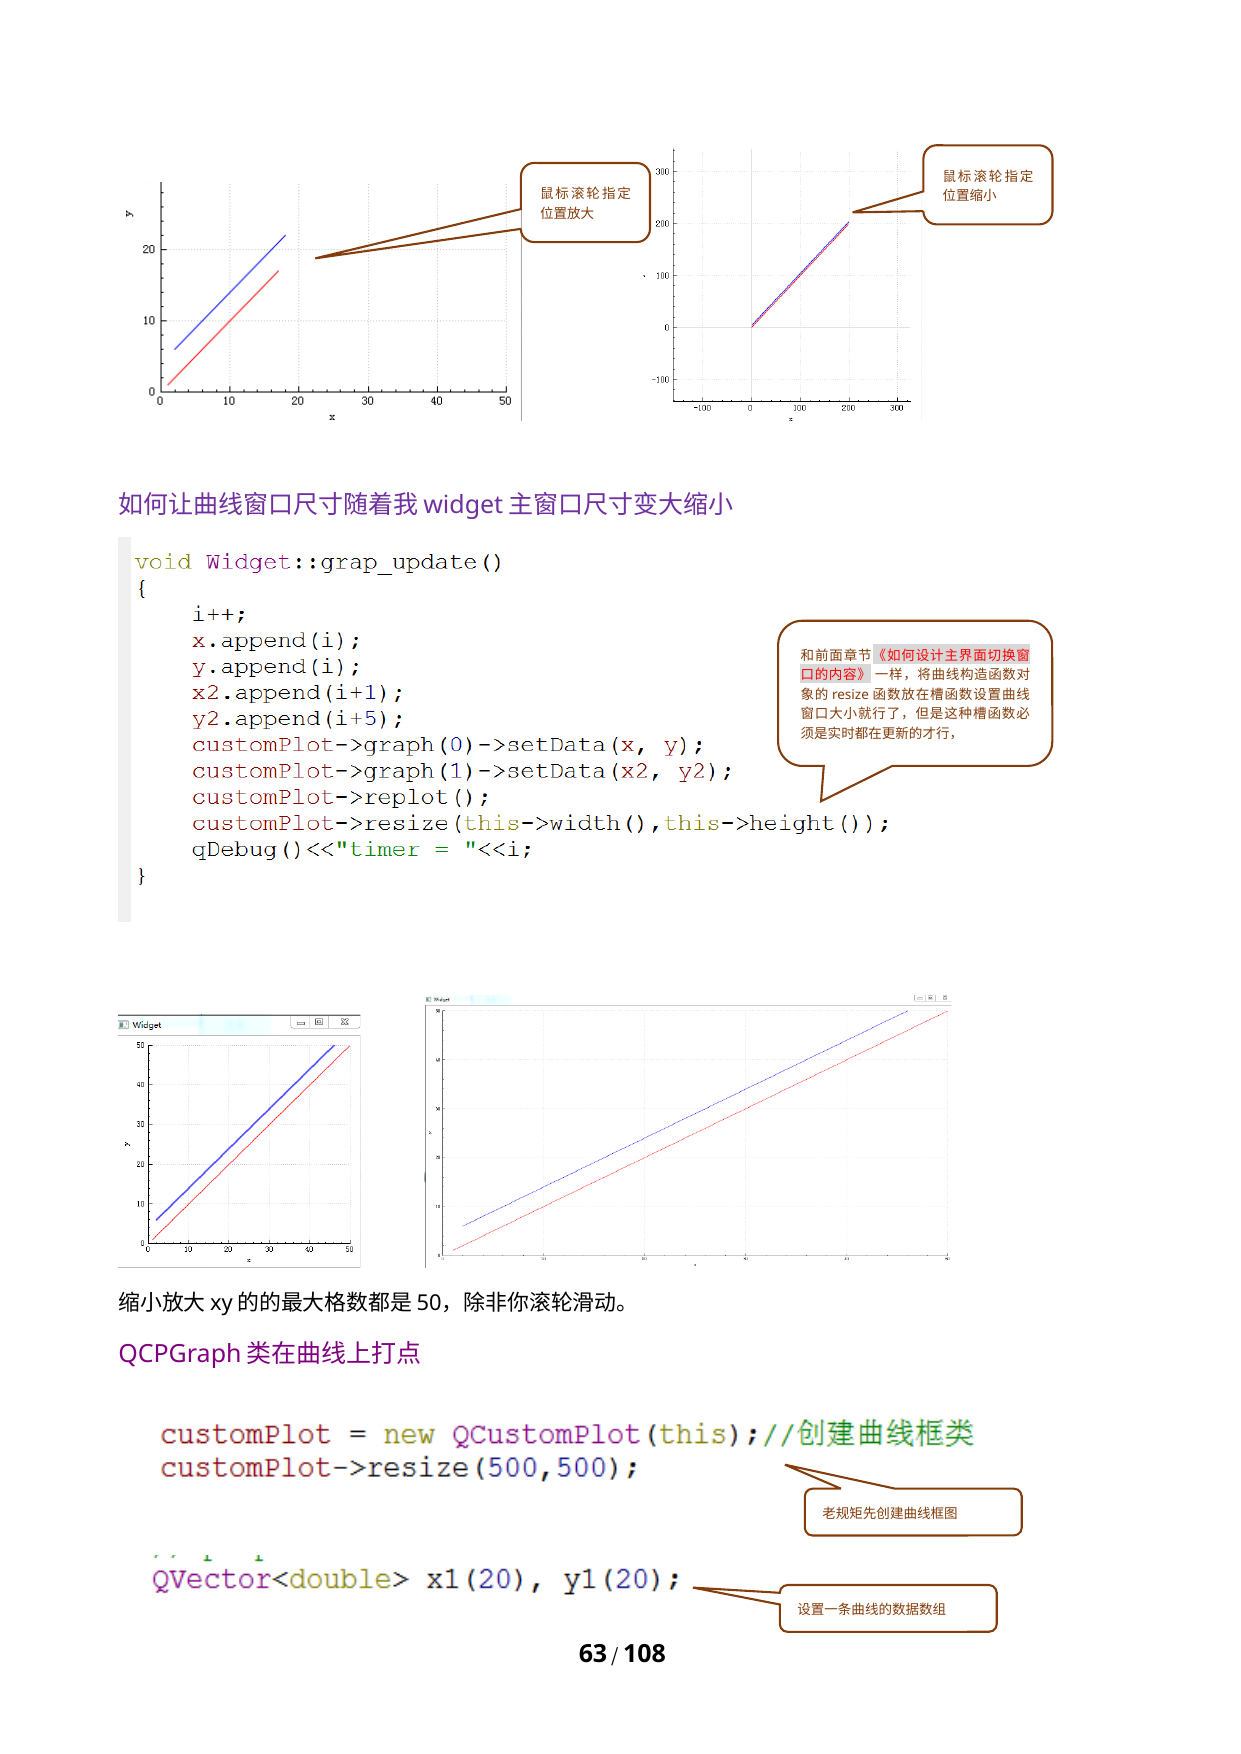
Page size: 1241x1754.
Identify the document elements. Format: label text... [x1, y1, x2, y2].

text 缩小放大xy的的最大格数都是50，除非你滚轮滑动。 [118, 1284, 1122, 1318]
picture [424, 995, 952, 1268]
picture [865, 194, 922, 211]
picture [118, 1014, 361, 1268]
picture [118, 537, 902, 922]
picture [722, 1591, 749, 1597]
picture [643, 143, 922, 421]
text 如何让曲线窗口尺寸随着我widget主窗口尺寸变大缩小 [118, 469, 1122, 537]
picture [355, 211, 522, 251]
picture [643, 167, 648, 238]
picture [780, 622, 902, 798]
picture [118, 1555, 749, 1601]
picture [805, 1471, 1020, 1499]
picture [118, 182, 522, 421]
text QCPGraph类在曲线上打点 [118, 1318, 1122, 1386]
picture [118, 1386, 1034, 1499]
